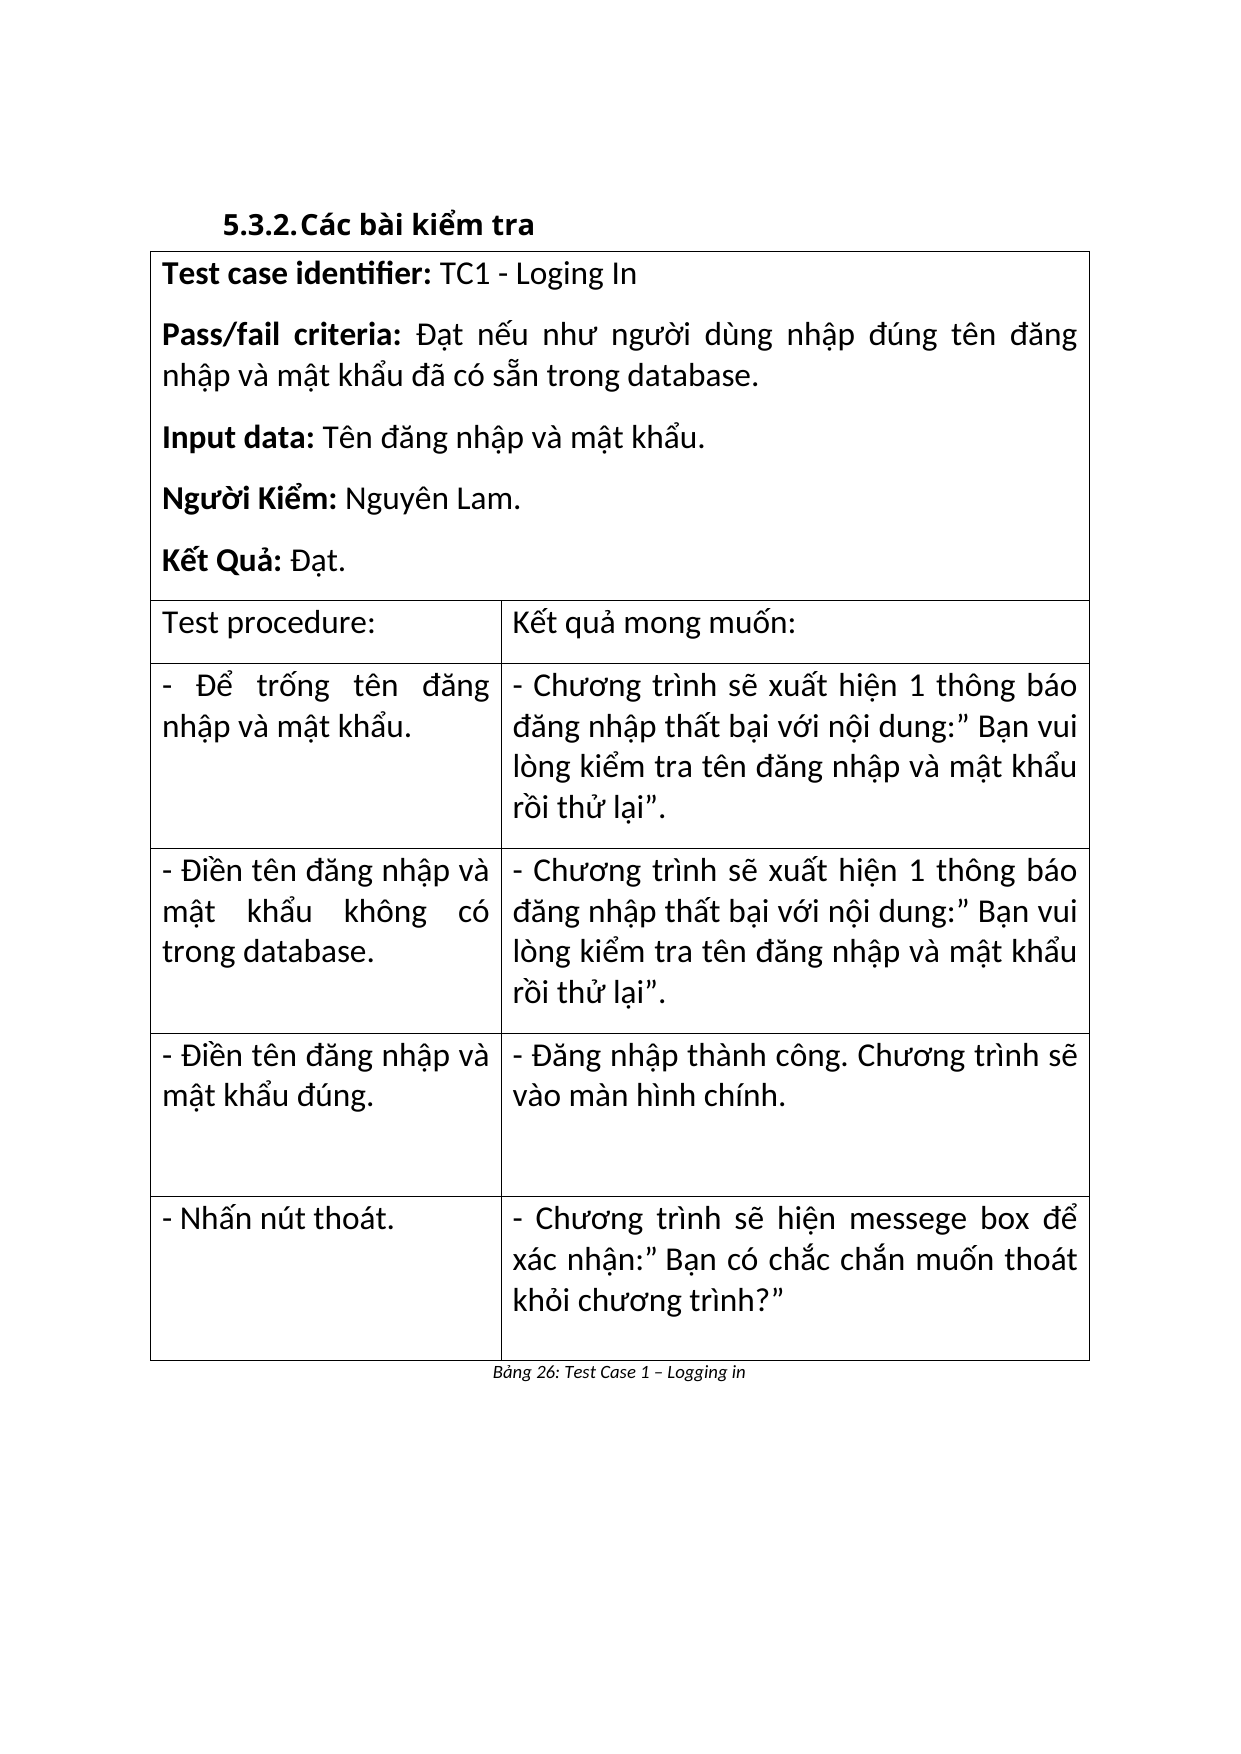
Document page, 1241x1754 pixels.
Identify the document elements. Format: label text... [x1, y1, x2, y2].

table_cell - Nhấn nút thoát. [151, 1197, 501, 1359]
table_cell - Để trống tên đăng nhập và mật khẩu. [151, 664, 501, 848]
table_header Test case identifier: TC1 - Loging In Pass/fail criteria: Đạt nếu như người dùng nhập đúng tên đăng nhập và mật khẩu đã có sẵn trong database. Input data: Tên đăng nhập và mật khẩu. Người Kiểm: Nguyên Lam. Kết Quả: Đạt. [151, 252, 1089, 600]
table_cell - Chương trình sẽ hiện messege box để xác nhận:” Bạn có chắc chắn muốn thoát khỏi chương trình?” [502, 1197, 1089, 1359]
table_cell - Đăng nhập thành công. Chương trình sẽ vào màn hình chính. [502, 1034, 1089, 1196]
table_cell - Chương trình sẽ xuất hiện 1 thông báo đăng nhập thất bại với nội dung:” Bạn vui lòng kiểm tra tên đăng nhập và mật khẩu rồi thử lại”. [502, 849, 1089, 1033]
table_cell - Chương trình sẽ xuất hiện 1 thông báo đăng nhập thất bại với nội dung:” Bạn vui lòng kiểm tra tên đăng nhập và mật khẩu rồi thử lại”. [502, 664, 1089, 848]
table_cell Test procedure: [151, 601, 501, 663]
table_cell - Điền tên đăng nhập và mật khẩu đúng. [151, 1034, 501, 1196]
subtitle Các bài kiểm tra [223, 204, 1090, 243]
text Bảng 26: Test Case 1 – Logging in [150, 1361, 1090, 1383]
table_cell Kết quả mong muốn: [502, 601, 1089, 663]
table_cell - Điền tên đăng nhập và mật khẩu không có trong database. [151, 849, 501, 1033]
